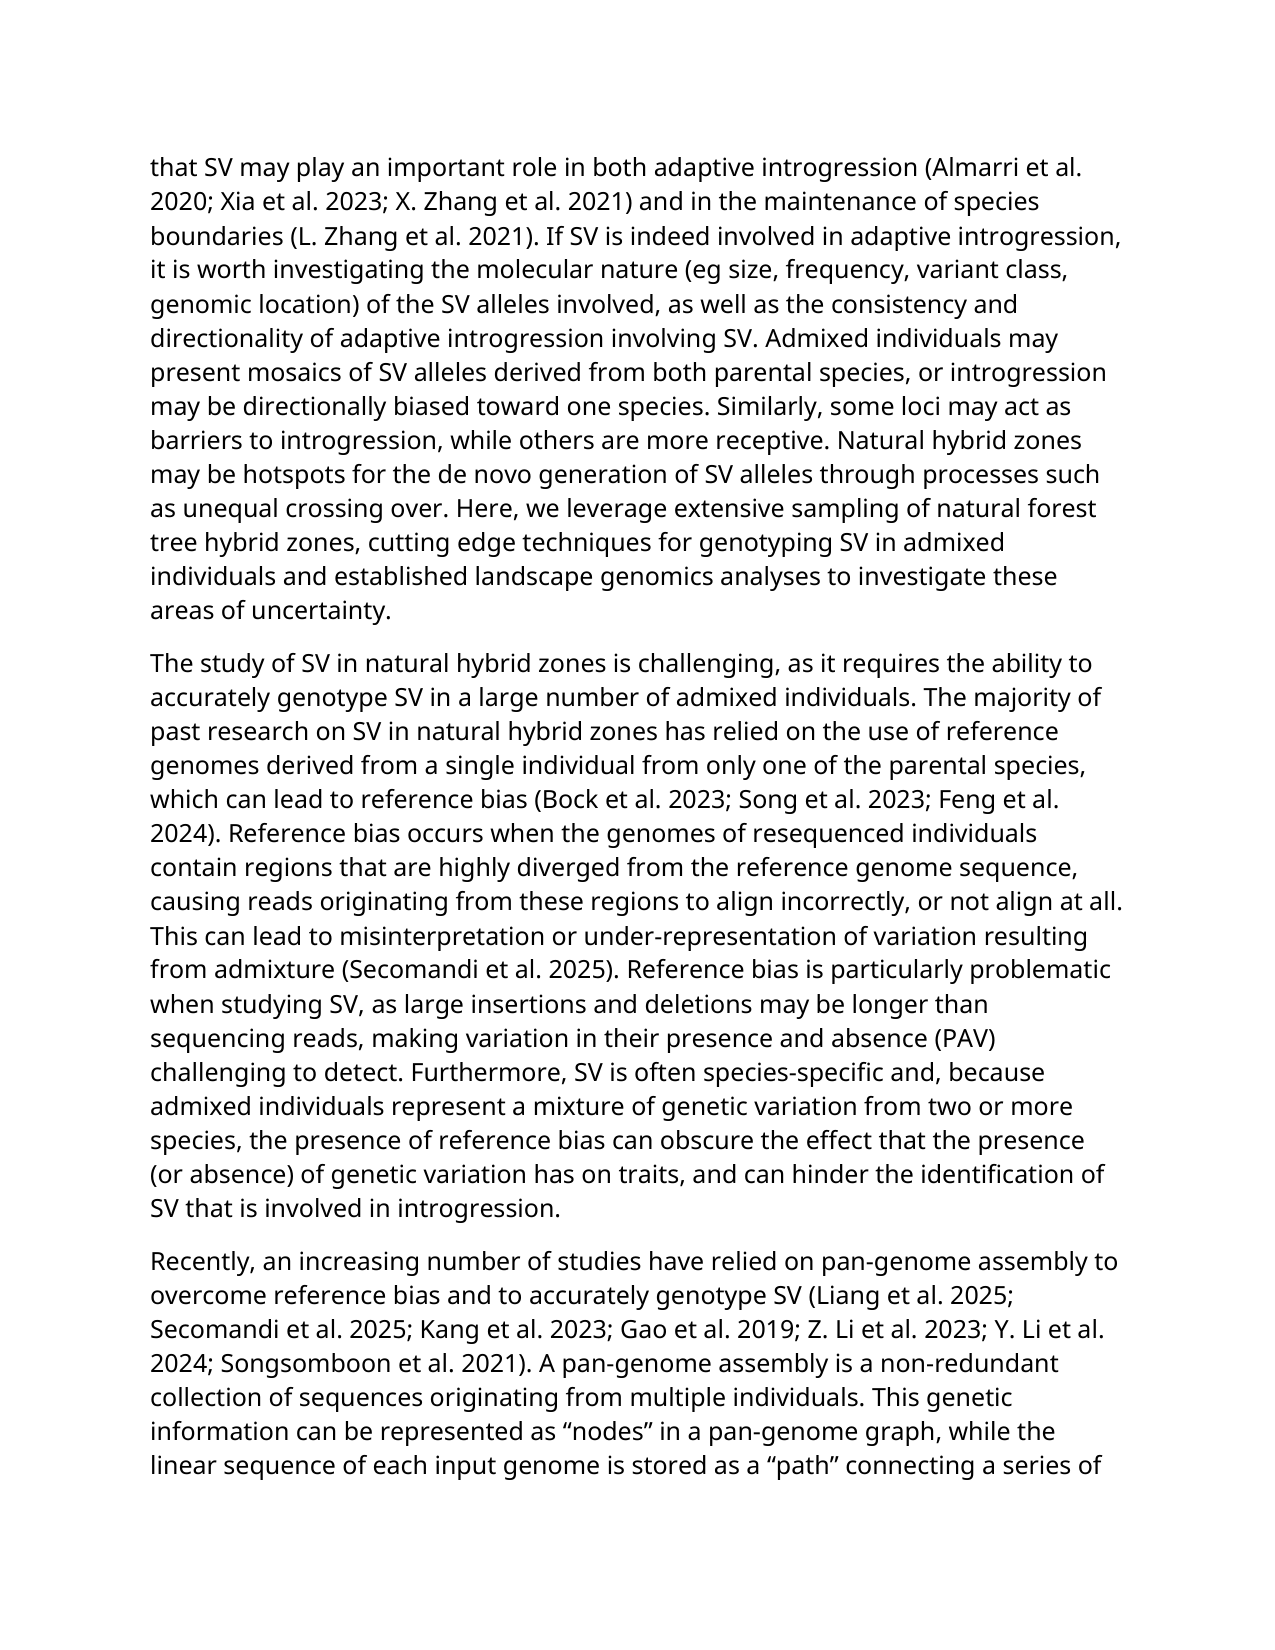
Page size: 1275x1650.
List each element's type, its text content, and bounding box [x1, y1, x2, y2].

text The study of SV in natural hybrid zones is challenging, as it requires the ability to accurately genotype SV in a large number of admixed individuals. The majority of past research on SV in natural hybrid zones has relied on the use of reference genomes derived from a single individual from only one of the parental species, which can lead to reference bias (Bock et al. 2023; Song et al. 2023; Feng et al. 2024). Reference bias occurs when the genomes of resequenced individuals contain regions that are highly diverged from the reference genome sequence, causing reads originating from these regions to align incorrectly, or not align at all. This can lead to misinterpretation or under-representation of variation resulting from admixture (Secomandi et al. 2025). Reference bias is particularly problematic when studying SV, as large insertions and deletions may be longer than sequencing reads, making variation in their presence and absence (PAV) challenging to detect. Furthermore, SV is often species-specific and, because admixed individuals represent a mixture of genetic variation from two or more species, the presence of reference bias can obscure the effect that the presence (or absence) of genetic variation has on traits, and can hinder the identification of SV that is involved in introgression. [150, 646, 1125, 1225]
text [150, 150, 1125, 627]
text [150, 1243, 1125, 1482]
